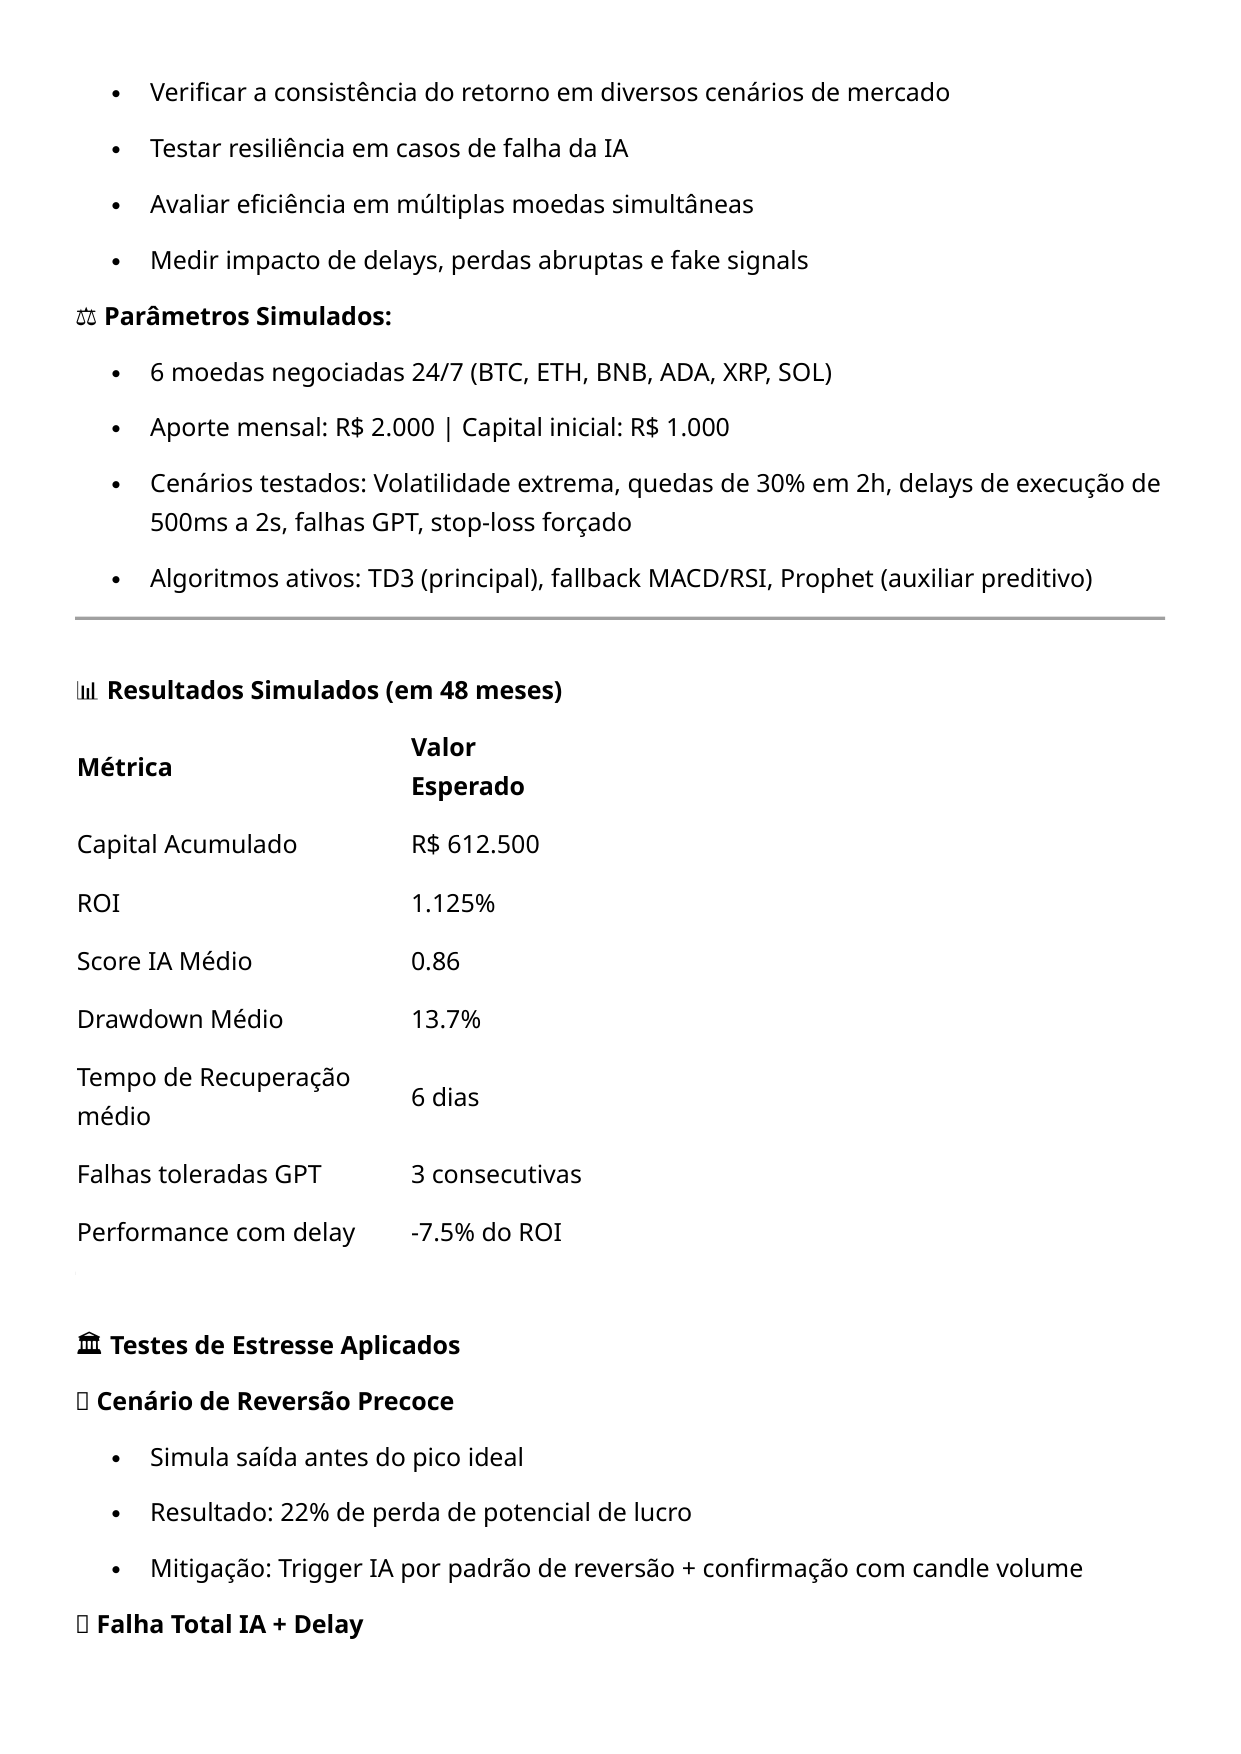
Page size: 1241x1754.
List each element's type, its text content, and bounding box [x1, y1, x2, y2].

table_cell R$ 612.500 [409, 826, 588, 884]
list Resultado: 22% de perda de potencial de lucro [112, 1495, 1165, 1529]
list Mitigação: Trigger IA por padrão de reversão + confirmação com candle volume [112, 1551, 1165, 1585]
table_cell 3 consecutivas [409, 1155, 588, 1213]
list Aporte mensal: R$ 2.000 | Capital inicial: R$ 1.000 [112, 410, 1165, 444]
table_cell Score IA Médio [75, 942, 409, 1000]
table_cell 1.125% [409, 884, 588, 942]
table_cell Falhas toleradas GPT [75, 1155, 409, 1213]
table_cell 13.7% [409, 1000, 588, 1058]
table_cell -7.5% do ROI [409, 1214, 588, 1272]
list 6 moedas negociadas 24/7 (BTC, ETH, BNB, ADA, XRP, SOL) [112, 354, 1165, 388]
list Medir impacto de delays, perdas abruptas e fake signals [112, 242, 1165, 277]
table_cell Performance com delay [75, 1214, 409, 1272]
list Testar resiliência em casos de falha da IA [112, 131, 1165, 165]
table_cell ROI [75, 884, 409, 942]
table_cell Capital Acumulado [75, 826, 409, 884]
list Cenários testados: Volatilidade extrema, quedas de 30% em 2h, delays de execução de 500ms a 2s, falhas GPT, stop-loss forçado [112, 466, 1165, 539]
text 🏛️ Testes de Estresse Aplicados [75, 1327, 1165, 1362]
text 📊 Resultados Simulados (em 48 meses) [75, 672, 1165, 707]
list Algoritmos ativos: TD3 (principal), fallback MACD/RSI, Prophet (auxiliar preditivo) [112, 561, 1165, 595]
list Verificar a consistência do retorno em diversos cenários de mercado [112, 75, 1165, 109]
table_header Valor Esperado [409, 728, 588, 826]
table_cell Tempo de Recuperação médio [75, 1058, 409, 1155]
table_cell 6 dias [409, 1058, 588, 1155]
table_cell 0.86 [409, 942, 588, 1000]
text ⚖️ Parâmetros Simulados: [75, 298, 1165, 332]
text 🔄 Cenário de Reversão Precoce [75, 1383, 1165, 1417]
text 🚫 Falha Total IA + Delay [75, 1607, 1165, 1641]
list Avaliar eficiência em múltiplas moedas simultâneas [112, 187, 1165, 221]
table_cell Drawdown Médio [75, 1000, 409, 1058]
list Simula saída antes do pico ideal [112, 1439, 1165, 1473]
table_header Métrica [75, 728, 409, 826]
